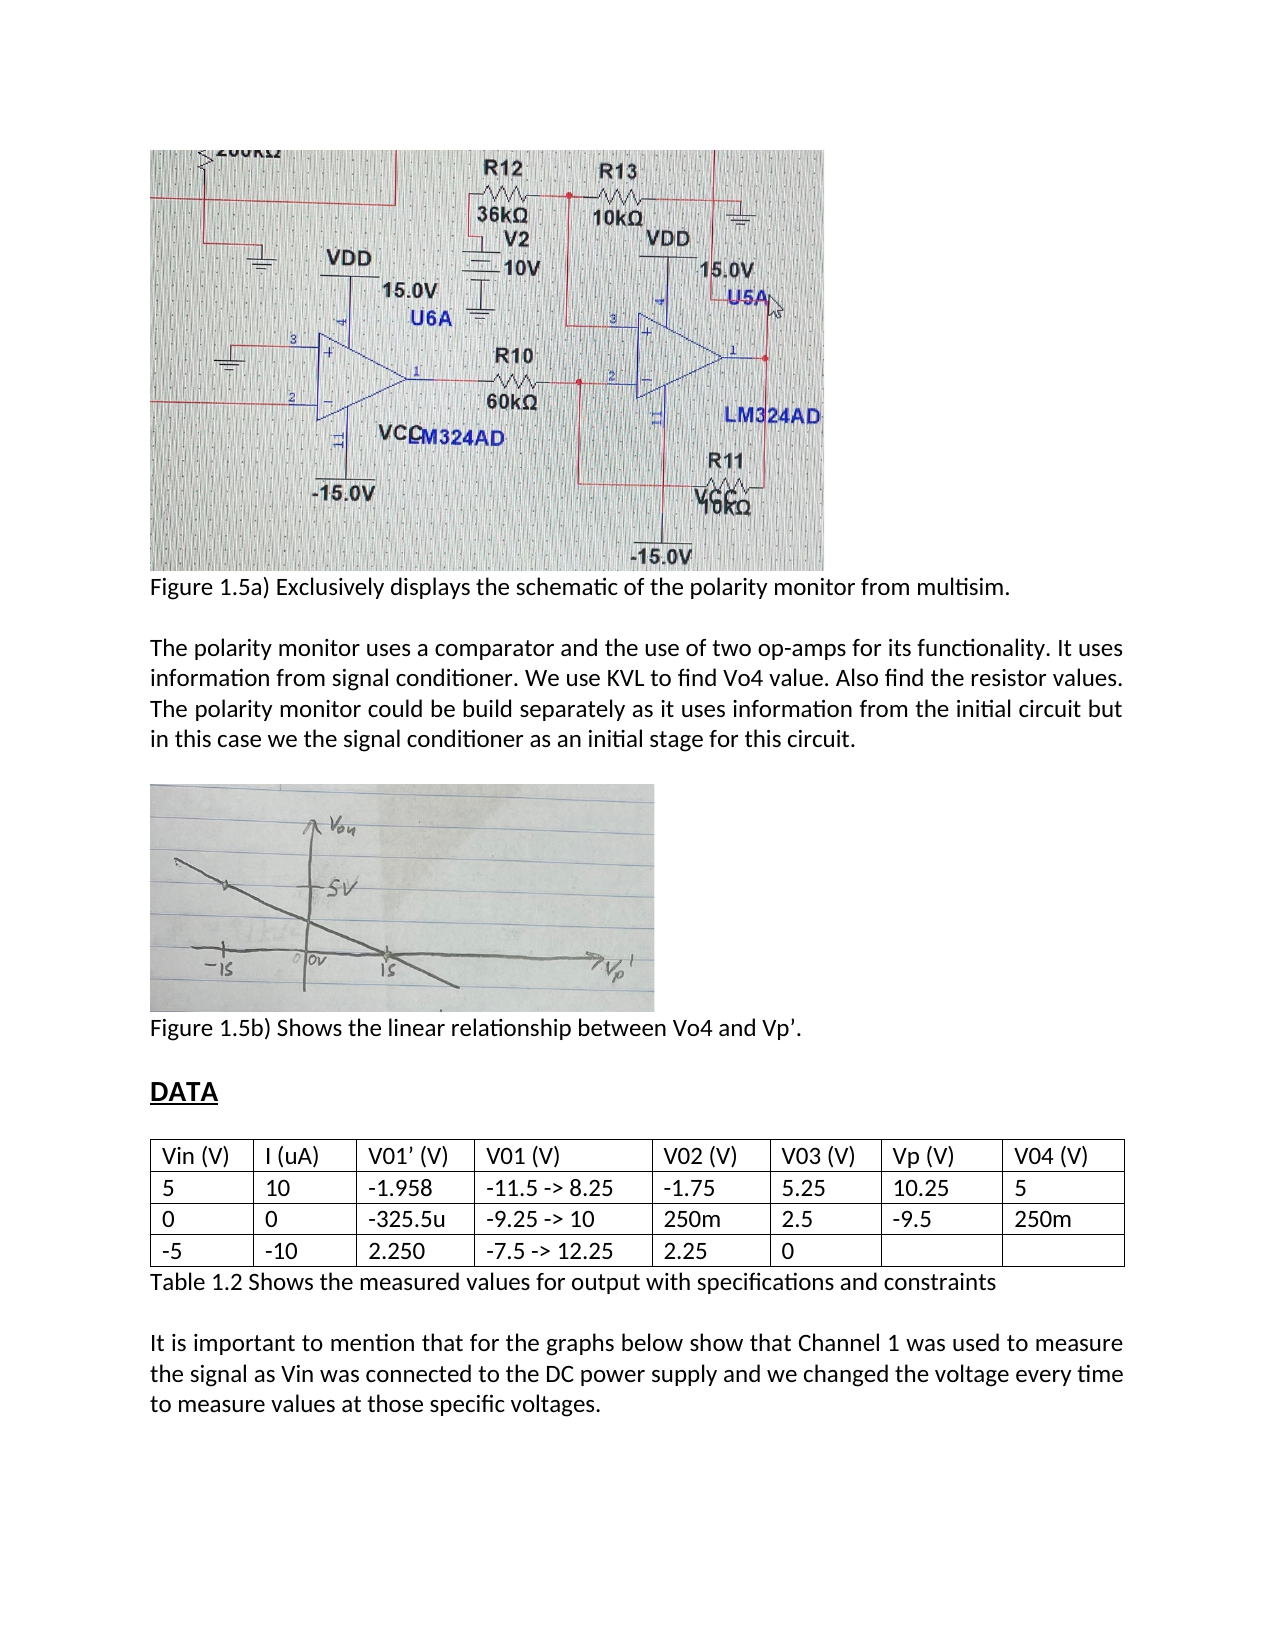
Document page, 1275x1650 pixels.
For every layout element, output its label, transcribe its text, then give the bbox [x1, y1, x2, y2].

table_header Vp (V) [882, 1140, 1002, 1171]
text It is important to mention that for the graphs below show that Channel 1 was used to measure the signal as Vin was connected to the DC power supply and we changed the voltage every time to measure values at those specific voltages. [150, 1328, 1125, 1419]
table_cell -5 [151, 1235, 253, 1266]
table_header I (uA) [254, 1140, 356, 1171]
table_cell -9.25 -> 10 [475, 1204, 652, 1234]
table_cell 250m [653, 1204, 770, 1234]
text DATA [150, 1073, 1125, 1109]
table_cell [1003, 1235, 1124, 1266]
table_cell 250m [1003, 1204, 1124, 1234]
text Figure 1.5b) Shows the linear relationship between Vo4 and Vp’. [150, 1012, 1125, 1043]
table_header V02 (V) [653, 1140, 770, 1171]
table_cell -1.958 [357, 1172, 474, 1202]
text The polarity monitor uses a comparator and the use of two op-amps for its functionality. It uses information from signal conditioner. We use KVL to find Vo4 value. Also find the resistor values. The polarity monitor could be build separately as it uses information from the initial circuit but in this case we the signal conditioner as an initial stage for this circuit. [150, 632, 1125, 754]
text Figure 1.5a) Exclusively displays the schematic of the polarity monitor from multisim. [150, 571, 1125, 601]
table_header V04 (V) [1003, 1140, 1124, 1171]
table_cell -325.5u [357, 1204, 474, 1234]
table_header V03 (V) [771, 1140, 881, 1171]
table_cell 5.25 [771, 1172, 881, 1202]
table_cell -11.5 -> 8.25 [475, 1172, 652, 1202]
table_cell 5 [1003, 1172, 1124, 1202]
table_cell 2.5 [771, 1204, 881, 1234]
table_header V01’ (V) [357, 1140, 474, 1171]
table_cell 10.25 [882, 1172, 1002, 1202]
table_header Vin (V) [151, 1140, 253, 1171]
table_cell -9.5 [882, 1204, 1002, 1234]
text Table 1.2 Shows the measured values for output with specifications and constraints [150, 1267, 1125, 1297]
table_cell 10 [254, 1172, 356, 1202]
picture [150, 784, 655, 1012]
table_cell -10 [254, 1235, 356, 1266]
table_cell -7.5 -> 12.25 [475, 1235, 652, 1266]
table_cell 0 [771, 1235, 881, 1266]
table_header V01 (V) [475, 1140, 652, 1171]
picture [150, 150, 825, 571]
table_cell 0 [151, 1204, 253, 1234]
table_cell 5 [151, 1172, 253, 1202]
table_cell [882, 1235, 1002, 1266]
table_cell 2.250 [357, 1235, 474, 1266]
table_cell 2.25 [653, 1235, 770, 1266]
table_cell -1.75 [653, 1172, 770, 1202]
table_cell 0 [254, 1204, 356, 1234]
